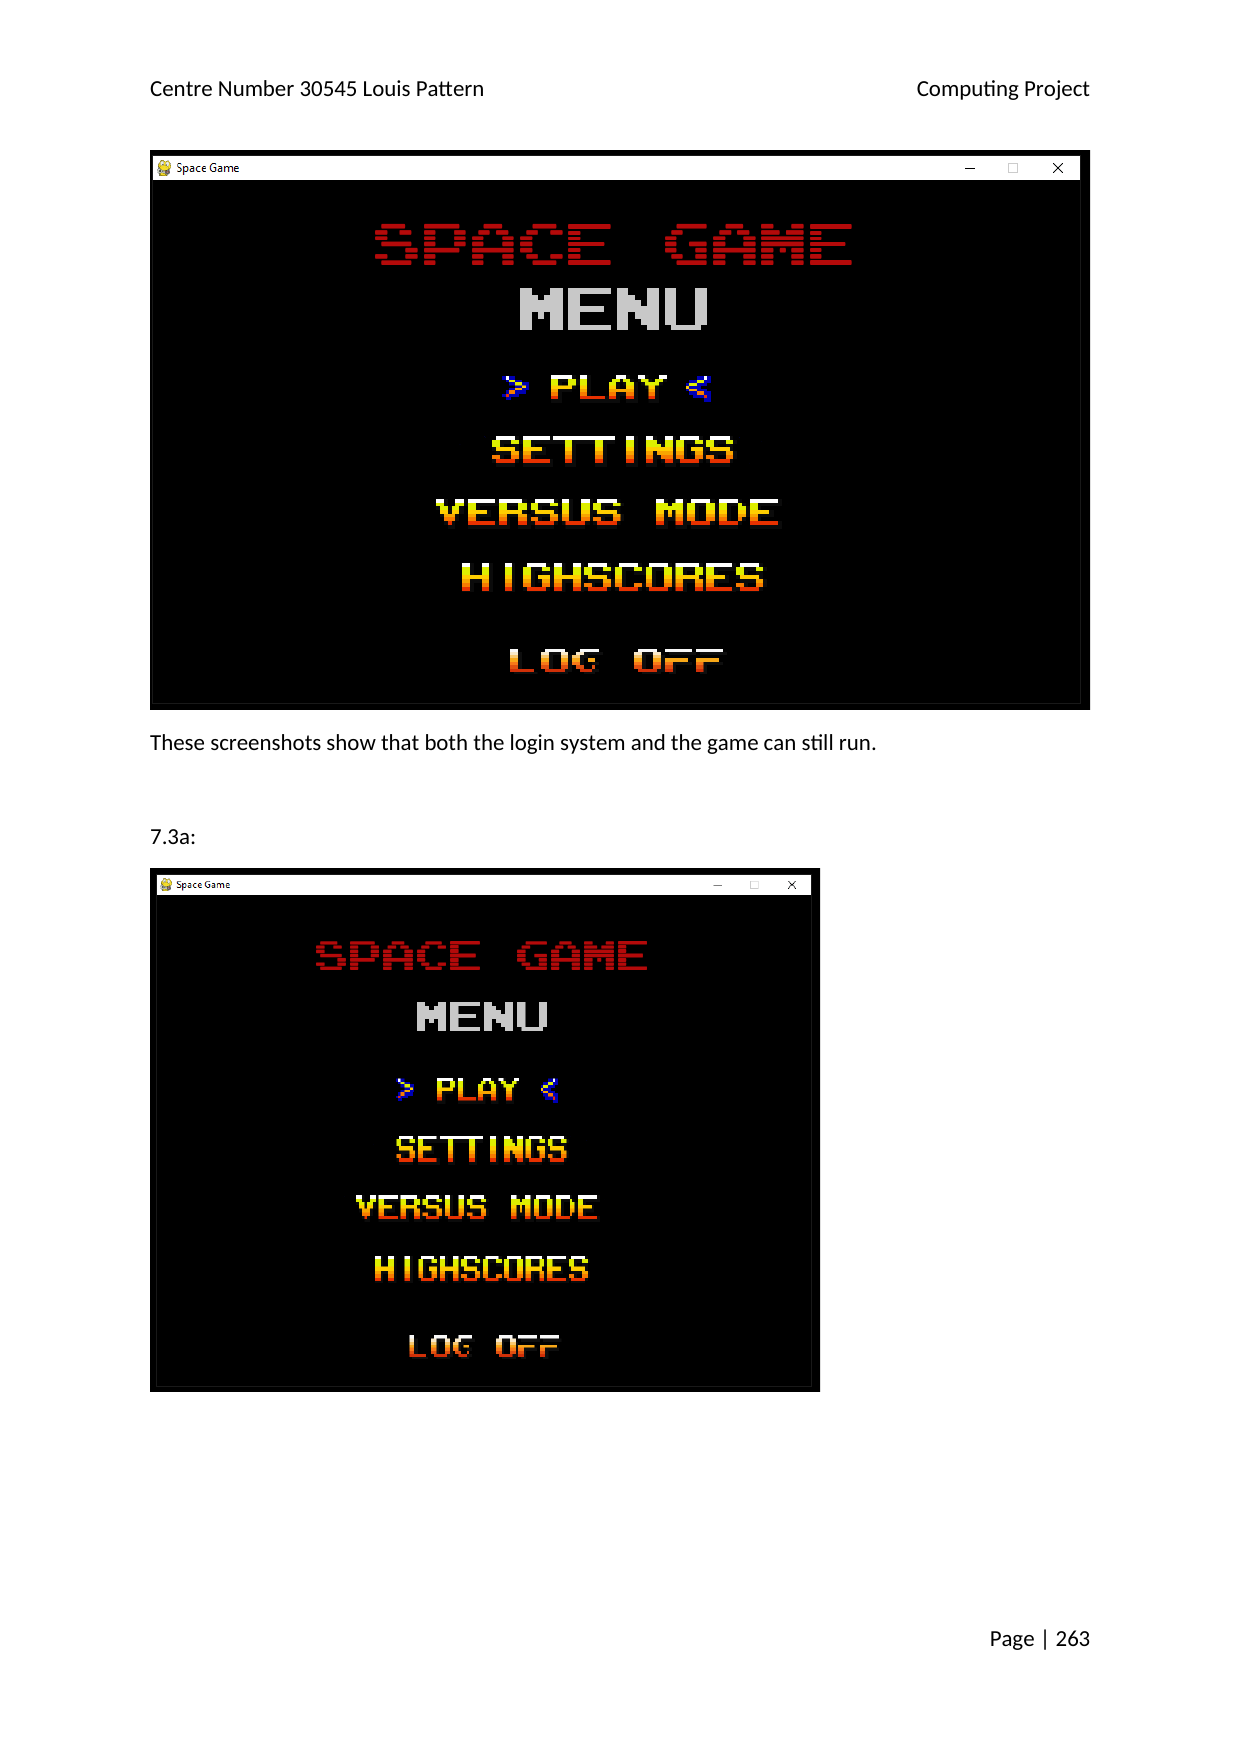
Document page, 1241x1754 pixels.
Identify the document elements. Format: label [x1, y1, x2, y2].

picture [150, 150, 1091, 710]
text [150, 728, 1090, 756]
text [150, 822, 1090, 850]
picture [150, 868, 821, 1392]
